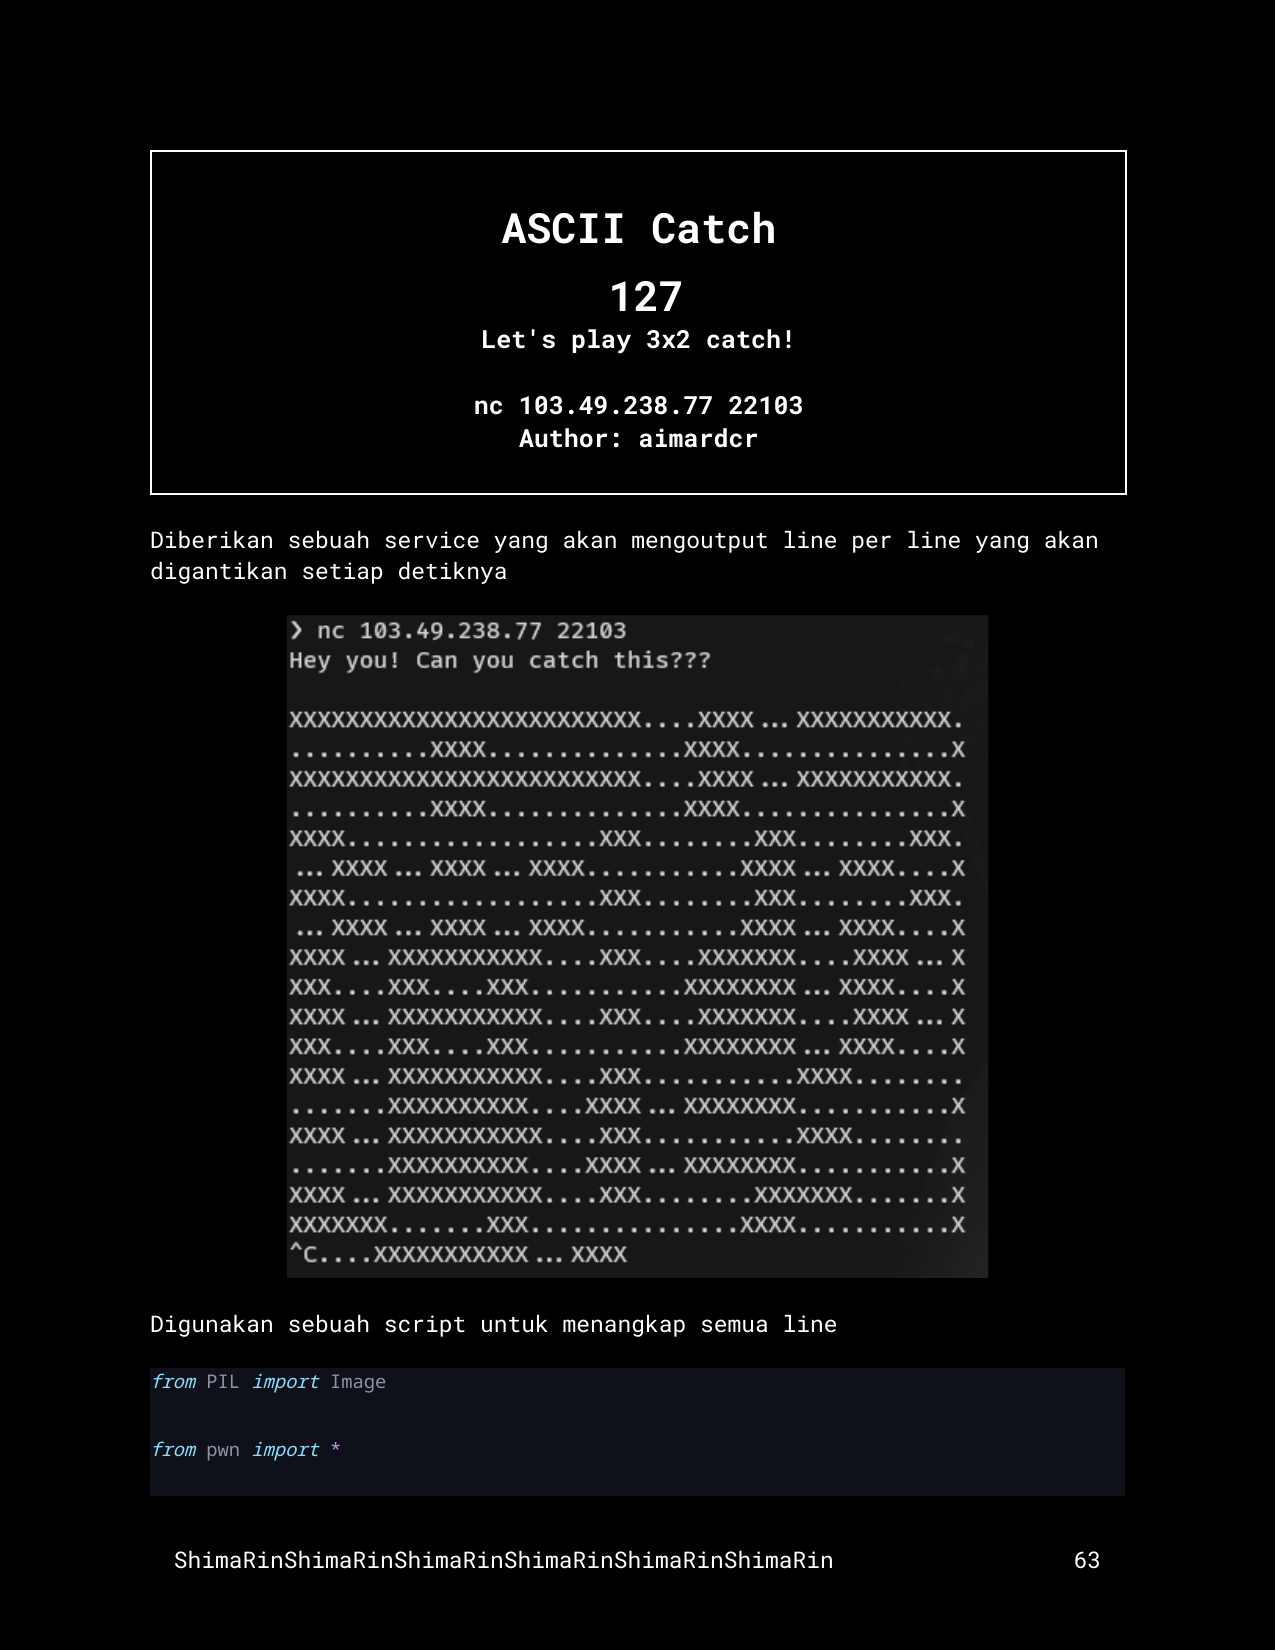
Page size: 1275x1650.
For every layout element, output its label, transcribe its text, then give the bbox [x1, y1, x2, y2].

table_header ASCII Catch 127 Let's play 3x2 catch! nc 103.49.238.77 22103 Author: aimardcr [152, 152, 1125, 492]
text Diberikan sebuah service yang akan mengoutput line per line yang akan digantikan setiap detiknya [150, 525, 1125, 585]
text from PIL import Image [150, 1368, 1125, 1394]
picture [286, 615, 989, 1278]
text Digunakan sebuah script untuk menangkap semua line [150, 1308, 1125, 1338]
text from pwn import * [150, 1436, 1125, 1462]
